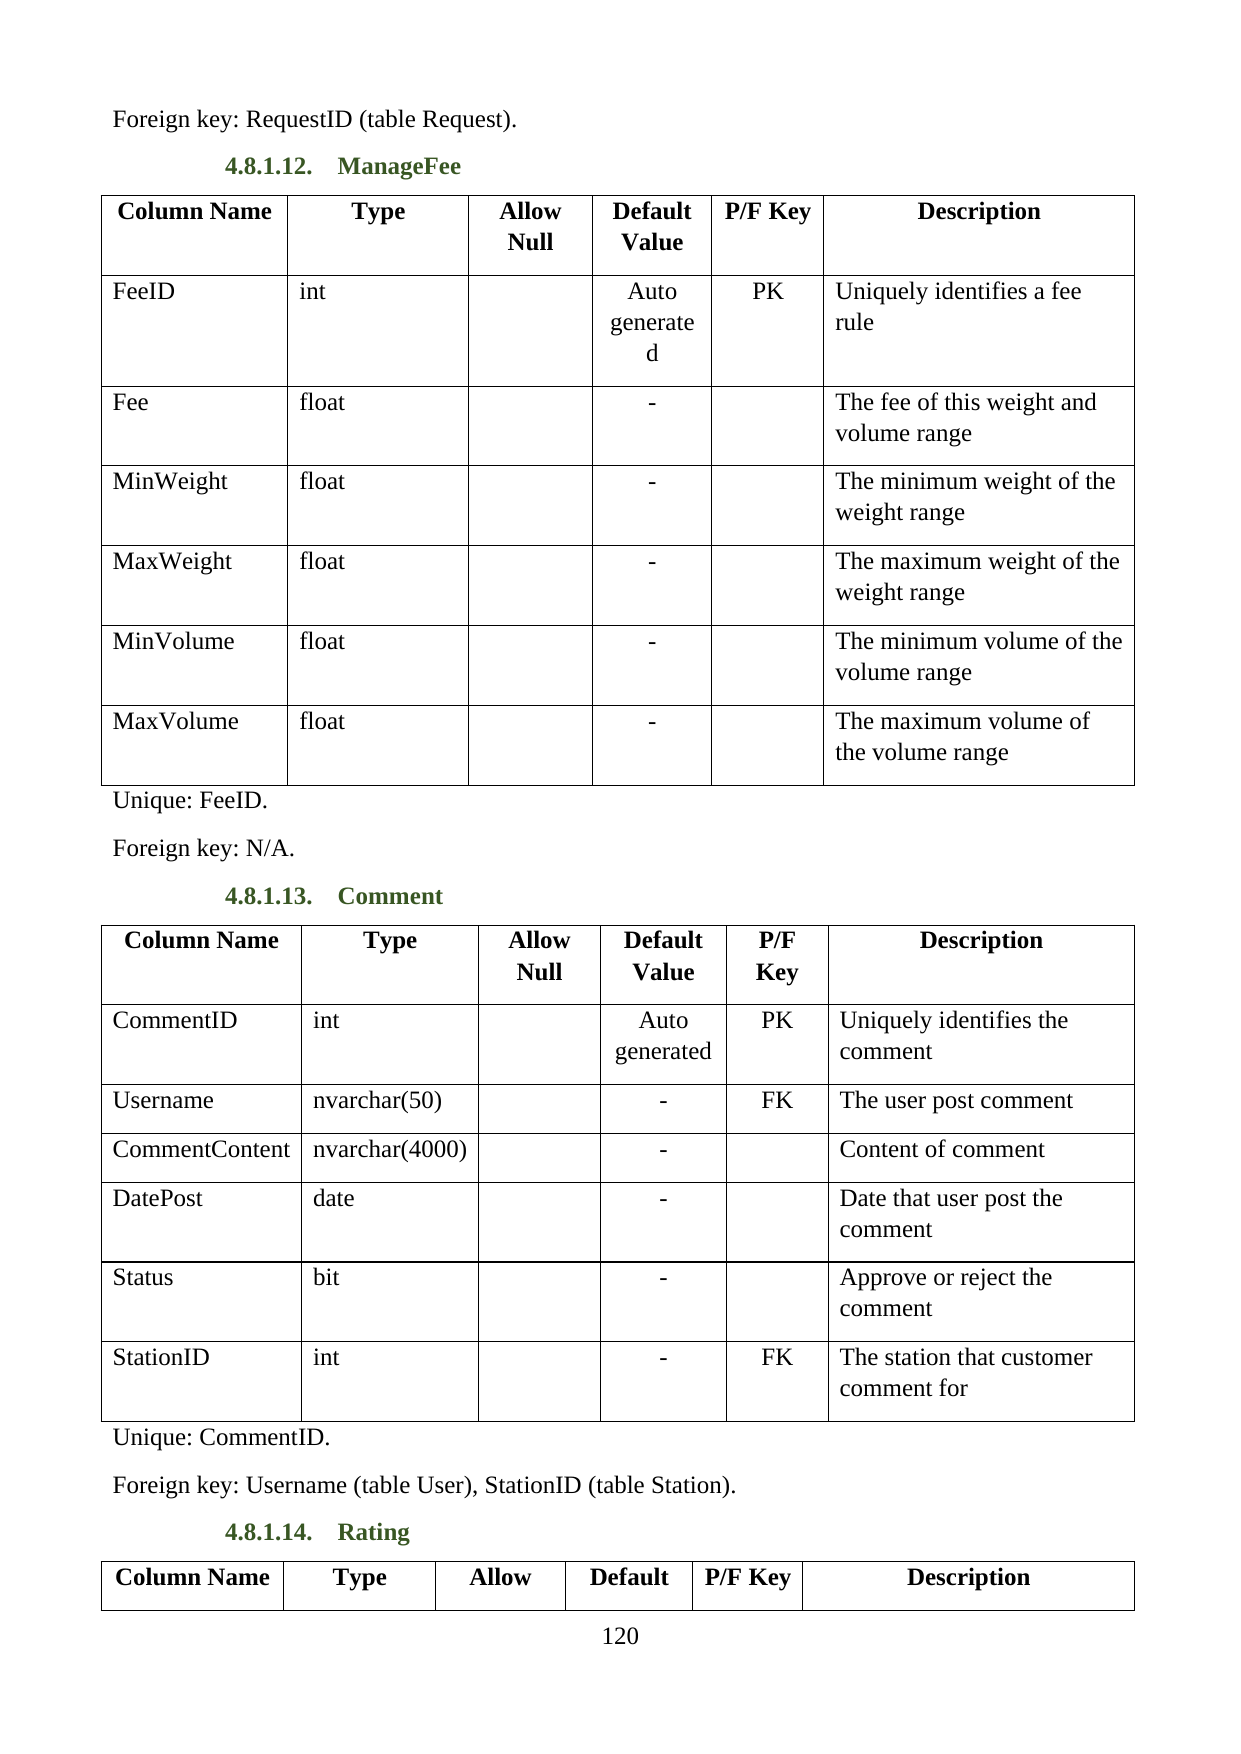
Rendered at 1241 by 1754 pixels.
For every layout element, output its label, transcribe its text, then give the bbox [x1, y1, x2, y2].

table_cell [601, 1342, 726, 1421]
subtitle Rating [225, 1517, 1128, 1546]
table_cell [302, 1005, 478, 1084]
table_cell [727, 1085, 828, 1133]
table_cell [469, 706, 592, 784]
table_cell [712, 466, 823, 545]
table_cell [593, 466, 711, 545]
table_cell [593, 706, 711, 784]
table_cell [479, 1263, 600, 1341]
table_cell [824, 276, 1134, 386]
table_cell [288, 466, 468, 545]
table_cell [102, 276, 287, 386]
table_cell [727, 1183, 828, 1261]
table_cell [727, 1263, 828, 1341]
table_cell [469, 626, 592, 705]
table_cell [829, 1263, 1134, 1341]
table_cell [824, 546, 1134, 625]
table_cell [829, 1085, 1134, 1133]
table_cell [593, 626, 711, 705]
text Foreign key: RequestID (table Request). [112, 104, 1128, 132]
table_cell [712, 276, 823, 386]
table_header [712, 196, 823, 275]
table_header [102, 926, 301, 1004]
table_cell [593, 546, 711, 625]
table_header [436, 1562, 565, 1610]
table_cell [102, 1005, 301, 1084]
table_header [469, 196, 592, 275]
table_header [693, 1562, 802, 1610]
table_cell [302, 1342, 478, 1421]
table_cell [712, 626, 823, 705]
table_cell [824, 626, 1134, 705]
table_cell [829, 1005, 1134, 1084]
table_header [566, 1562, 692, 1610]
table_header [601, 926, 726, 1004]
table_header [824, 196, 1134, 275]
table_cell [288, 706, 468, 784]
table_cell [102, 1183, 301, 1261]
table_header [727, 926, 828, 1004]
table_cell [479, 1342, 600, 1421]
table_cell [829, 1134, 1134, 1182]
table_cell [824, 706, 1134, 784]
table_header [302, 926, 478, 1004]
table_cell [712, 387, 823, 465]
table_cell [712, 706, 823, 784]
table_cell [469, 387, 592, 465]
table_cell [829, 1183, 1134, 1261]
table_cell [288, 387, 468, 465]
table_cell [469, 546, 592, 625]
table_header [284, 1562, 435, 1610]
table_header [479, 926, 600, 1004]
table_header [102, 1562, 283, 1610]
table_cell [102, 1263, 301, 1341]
subtitle ManageFee [225, 151, 1128, 180]
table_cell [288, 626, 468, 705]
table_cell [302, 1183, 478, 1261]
text Unique: CommentID. [112, 1422, 1128, 1451]
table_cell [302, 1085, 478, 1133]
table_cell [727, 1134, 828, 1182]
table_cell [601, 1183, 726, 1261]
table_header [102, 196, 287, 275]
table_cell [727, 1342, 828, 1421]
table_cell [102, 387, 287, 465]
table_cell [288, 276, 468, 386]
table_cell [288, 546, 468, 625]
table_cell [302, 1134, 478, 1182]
subtitle Comment [225, 881, 1128, 910]
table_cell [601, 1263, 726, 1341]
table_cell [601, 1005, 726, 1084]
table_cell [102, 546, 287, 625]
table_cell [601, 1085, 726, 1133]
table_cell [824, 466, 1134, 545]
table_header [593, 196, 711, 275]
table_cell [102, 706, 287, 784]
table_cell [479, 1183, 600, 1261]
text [112, 1470, 1128, 1498]
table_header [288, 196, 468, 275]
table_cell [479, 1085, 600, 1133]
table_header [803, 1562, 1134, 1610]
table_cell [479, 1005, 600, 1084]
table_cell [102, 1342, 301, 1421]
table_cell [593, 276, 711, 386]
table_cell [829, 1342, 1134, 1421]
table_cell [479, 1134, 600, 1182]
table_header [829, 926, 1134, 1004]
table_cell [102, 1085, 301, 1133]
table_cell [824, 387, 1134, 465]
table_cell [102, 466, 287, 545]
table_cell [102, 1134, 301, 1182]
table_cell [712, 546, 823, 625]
text Foreign key: N/A. [112, 833, 1128, 862]
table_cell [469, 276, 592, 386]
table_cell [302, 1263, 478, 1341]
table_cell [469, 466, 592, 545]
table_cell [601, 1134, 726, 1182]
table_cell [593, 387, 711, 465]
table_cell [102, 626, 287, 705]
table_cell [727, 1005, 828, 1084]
text Unique: FeeID. [112, 786, 1128, 814]
